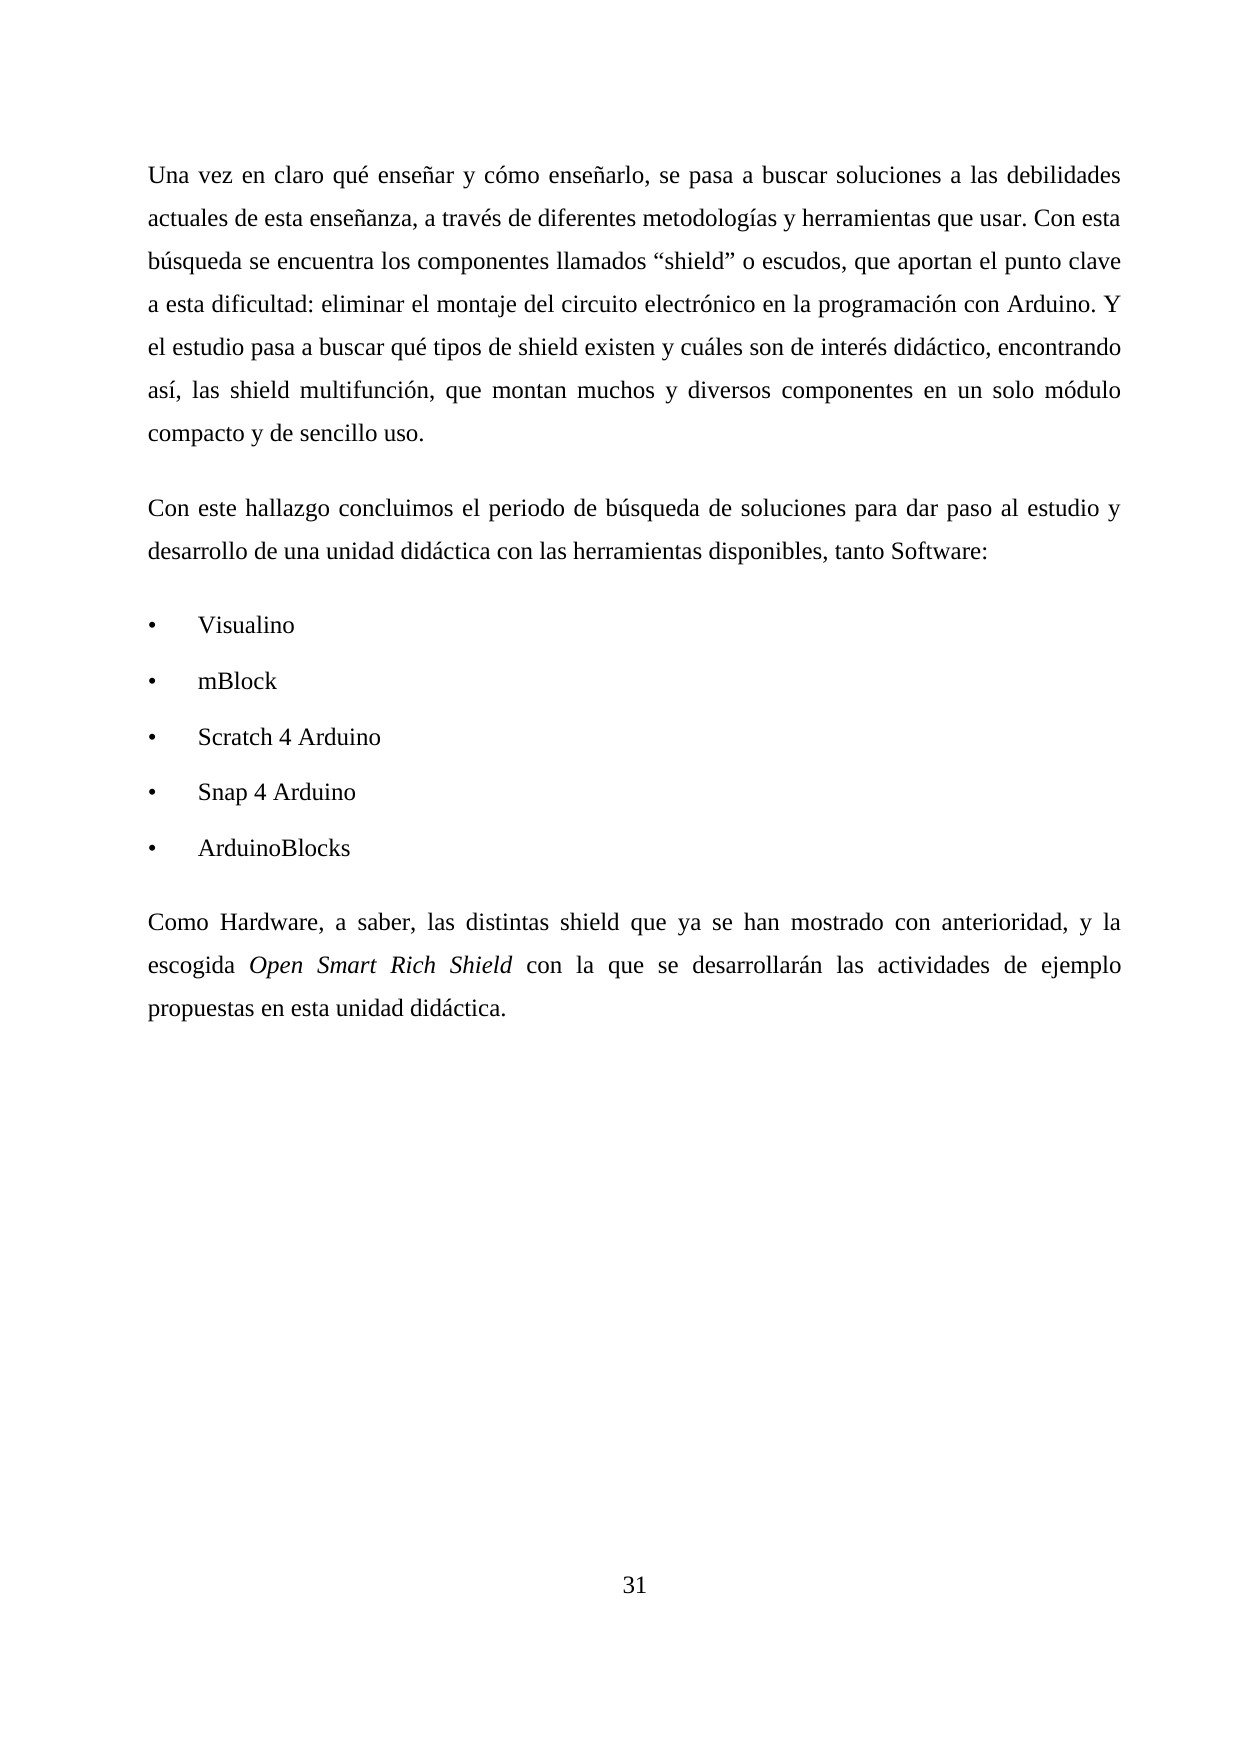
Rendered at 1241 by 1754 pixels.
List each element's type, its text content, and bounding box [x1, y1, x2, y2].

list mBlock [148, 666, 1122, 695]
text Con este hallazgo concluimos el periodo de búsqueda de soluciones para dar paso al estudio y desarrollo de una unidad didáctica con las herramientas disponibles, tanto Software: [148, 493, 1122, 565]
text Una vez en claro qué enseñar y cómo enseñarlo, se pasa a buscar soluciones a las debilidades actuales de esta enseñanza, a través de diferentes metodologías y herramientas que usar. Con esta búsqueda se encuentra los componentes llamados “shield” o escudos, que aportan el punto clave a esta dificultad: eliminar el montaje del circuito electrónico en la programación con Arduino. Y el estudio pasa a buscar qué tipos de shield existen y cuáles son de interés didáctico, encontrando así, las shield multifunción, que montan muchos y diversos componentes en un solo módulo compacto y de sencillo uso. [148, 160, 1122, 447]
text Como Hardware, a saber, las distintas shield que ya se han mostrado con anterioridad, y la escogida Open Smart Rich Shield con la que se desarrollarán las actividades de ejemplo propuestas en esta unidad didáctica. [148, 907, 1122, 1022]
list Snap 4 Arduino [148, 777, 1122, 806]
list Scratch 4 Arduino [148, 722, 1122, 750]
list Visualino [148, 610, 1122, 639]
list ArduinoBlocks [148, 833, 1122, 862]
